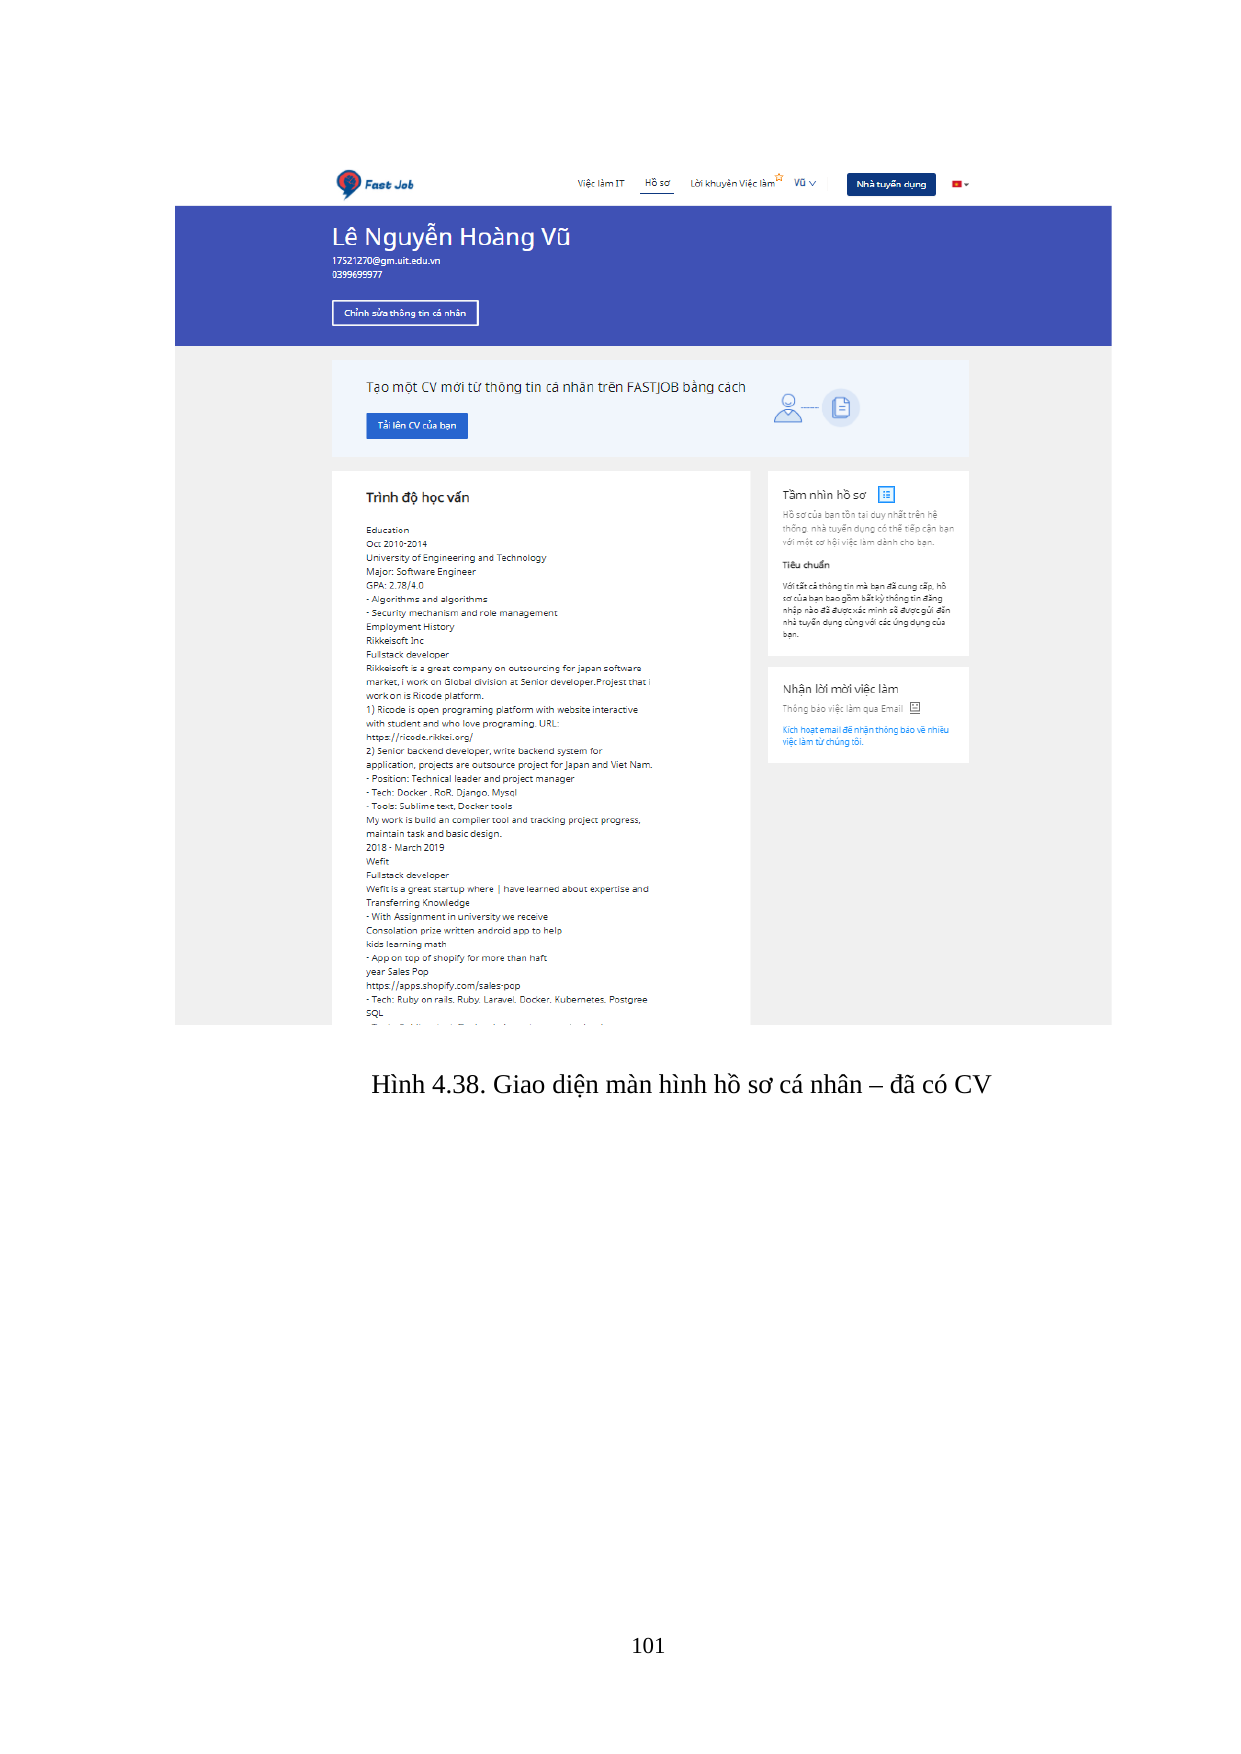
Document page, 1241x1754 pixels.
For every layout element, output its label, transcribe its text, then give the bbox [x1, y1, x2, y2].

text Hình 4.38. Giao diện màn hình hồ sơ cá nhân – đã có CV [175, 1068, 1188, 1099]
picture [175, 164, 1112, 1025]
